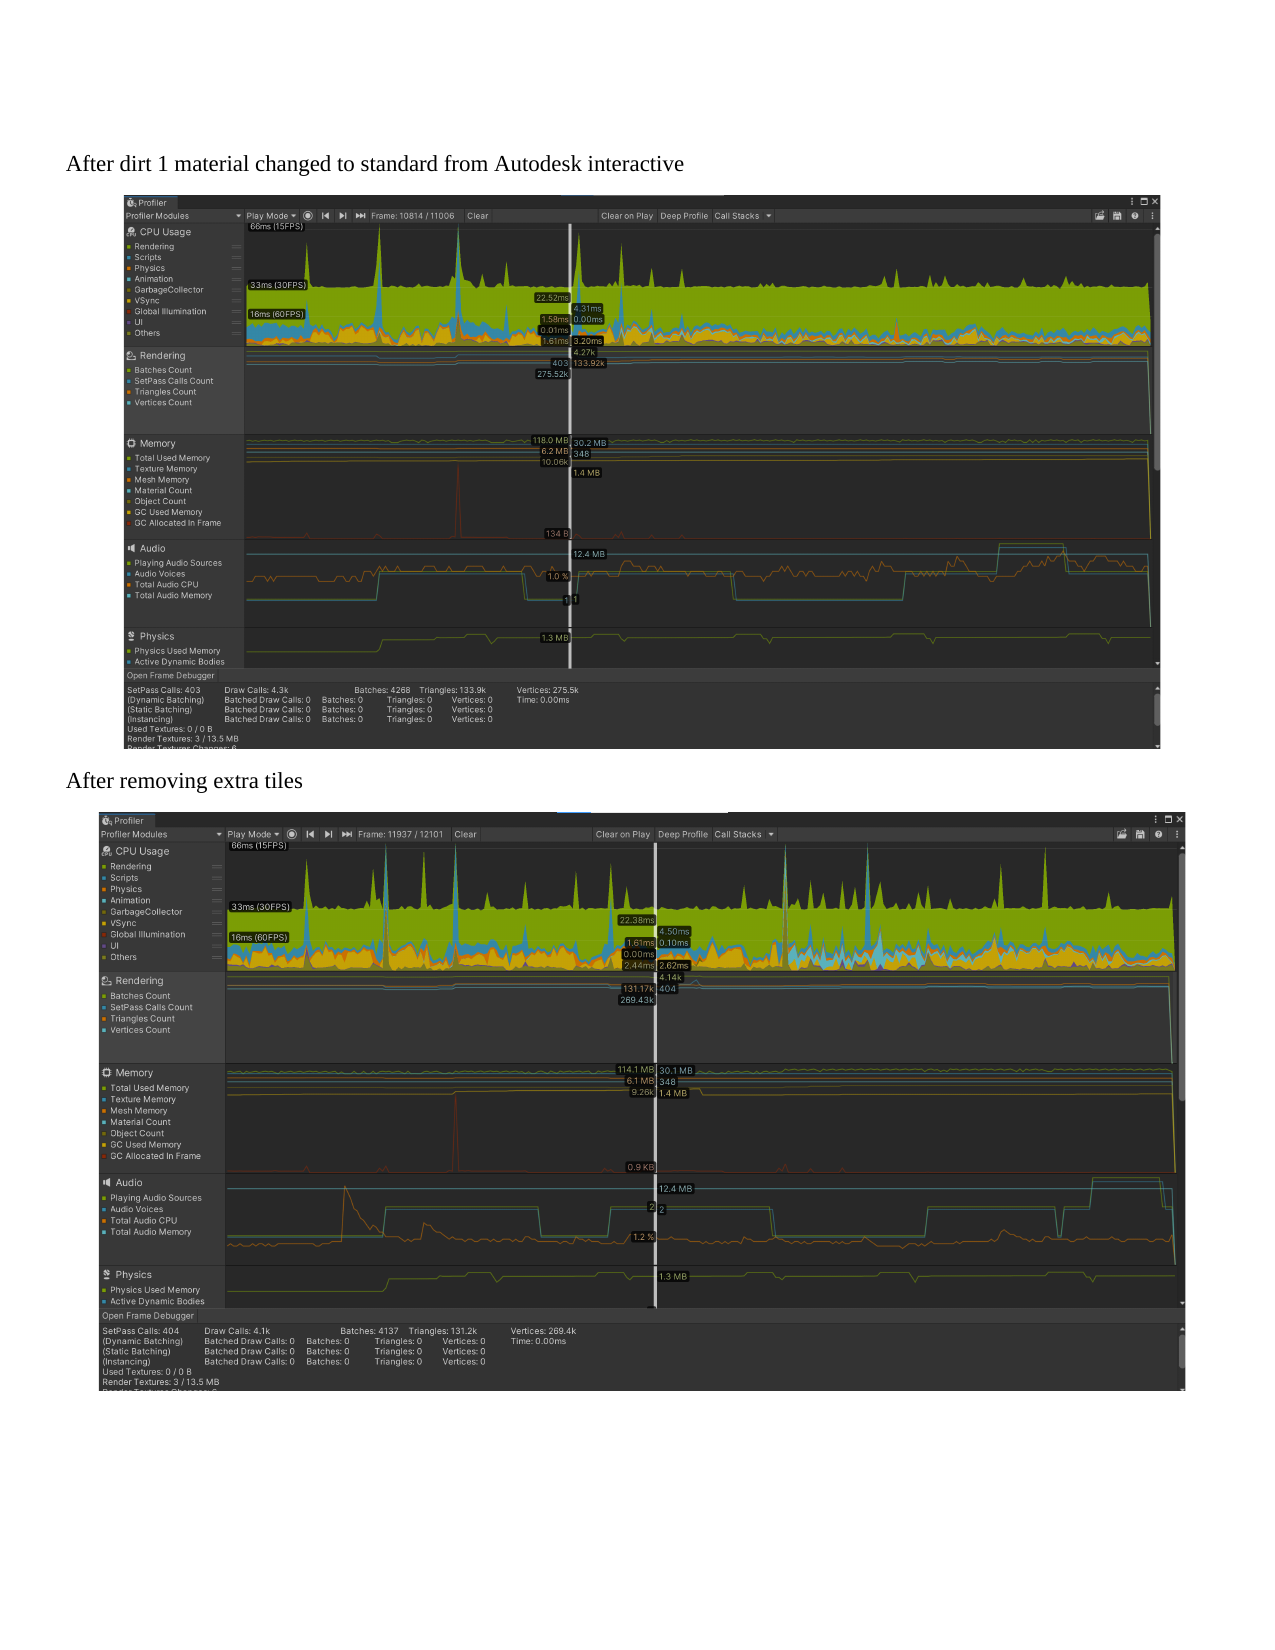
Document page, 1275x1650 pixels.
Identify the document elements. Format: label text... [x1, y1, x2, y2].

text After removing extra tiles [66, 767, 1219, 793]
picture [98, 812, 1186, 1391]
picture [123, 195, 1161, 749]
text After dirt 1 material changed to standard from Autodesk interactive [66, 150, 1219, 176]
